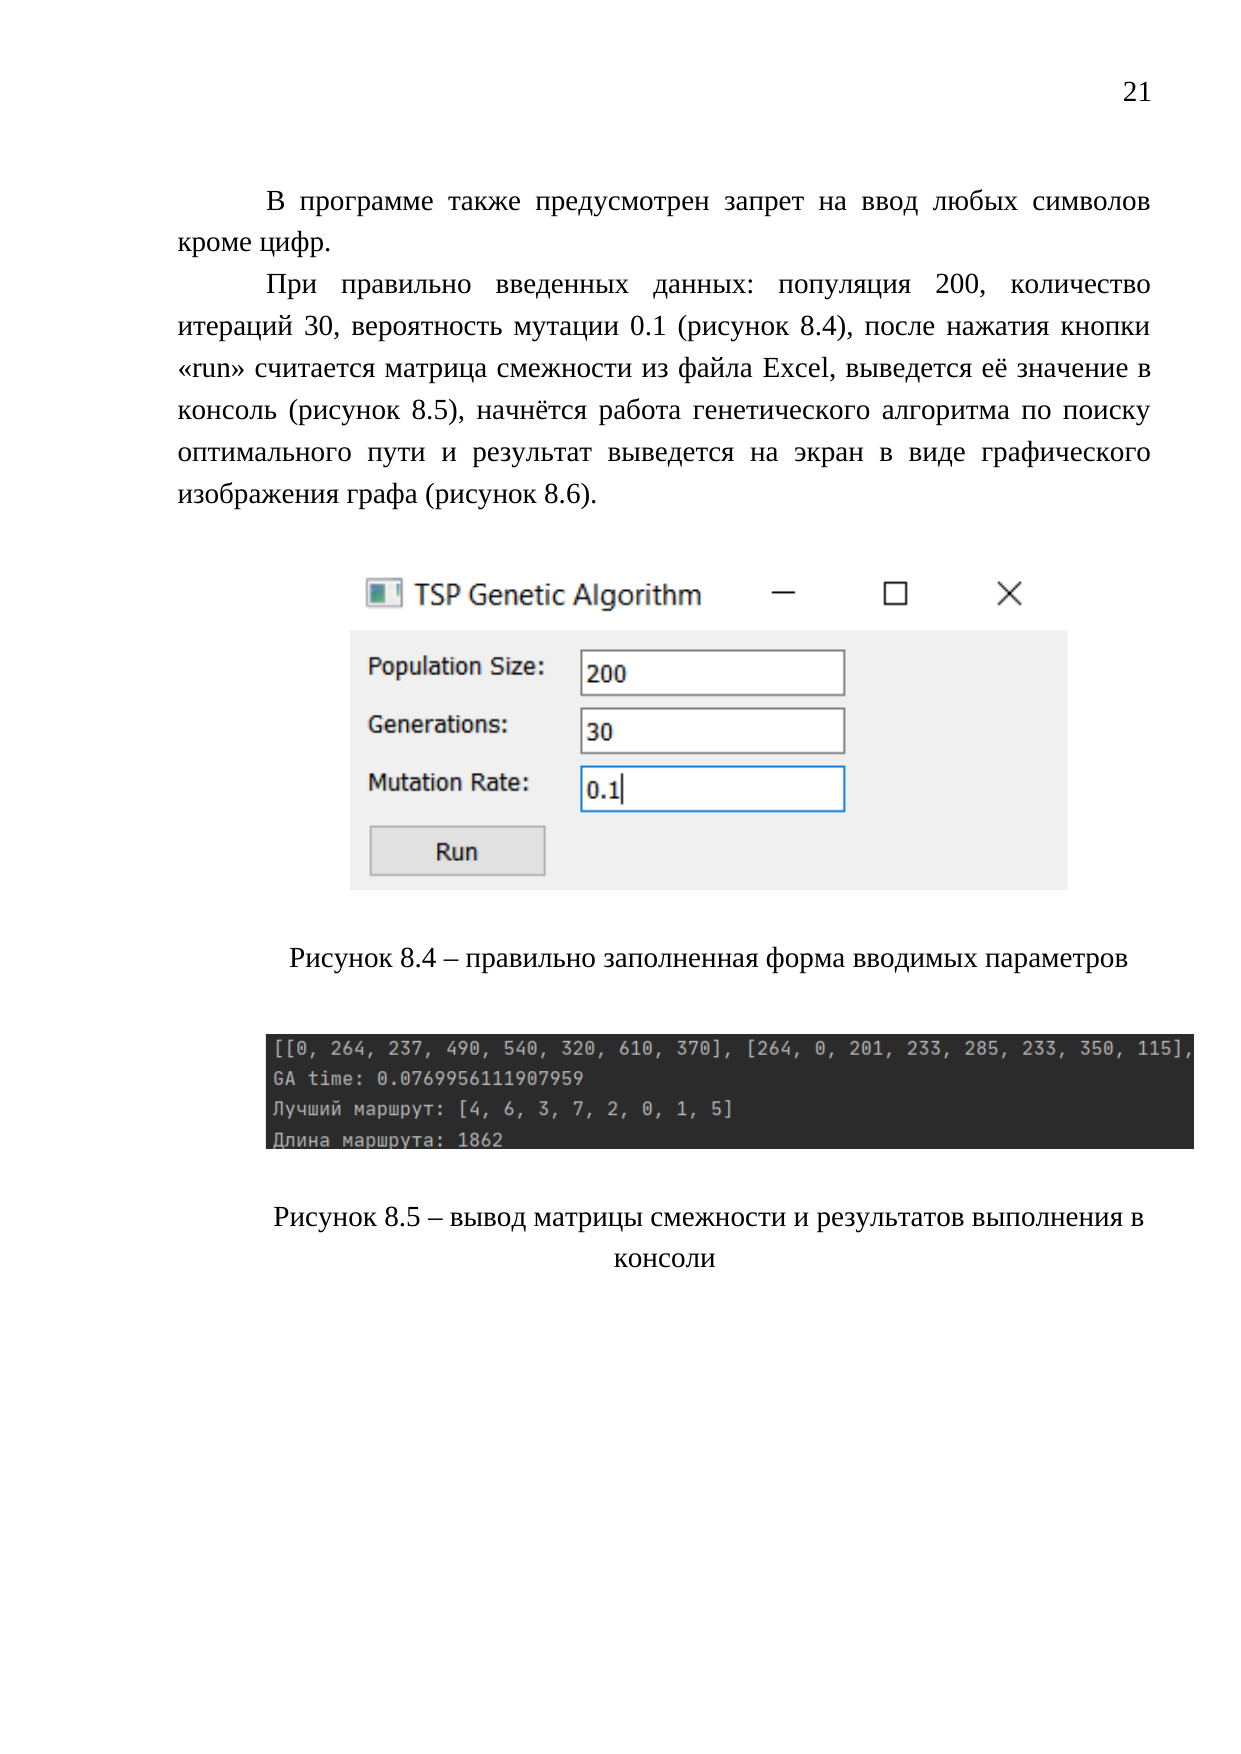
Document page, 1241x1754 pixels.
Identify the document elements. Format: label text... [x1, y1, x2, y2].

picture [349, 559, 1068, 890]
text При правильно введенных данных: популяция 200, количество итераций 30, вероятность мутации 0.1 (рисунок 8.4), после нажатия кнопки «run» считается матрица смежности из файла Excel, выведется её значение в консоль (рисунок 8.5), начнётся работа генетического алгоритма по поиску оптимального пути и результат выведется на экран в виде графического изображения графа (рисунок 8.6). [177, 266, 1152, 509]
picture [265, 1034, 1194, 1149]
text В программе также предусмотрен запрет на ввод любых символов кроме цифр. [177, 183, 1152, 258]
text Рисунок 8.5 – вывод матрицы смежности и результатов выполнения в консоли [177, 1199, 1152, 1274]
text Рисунок 8.4 – правильно заполненная форма вводимых параметров [177, 940, 1152, 973]
